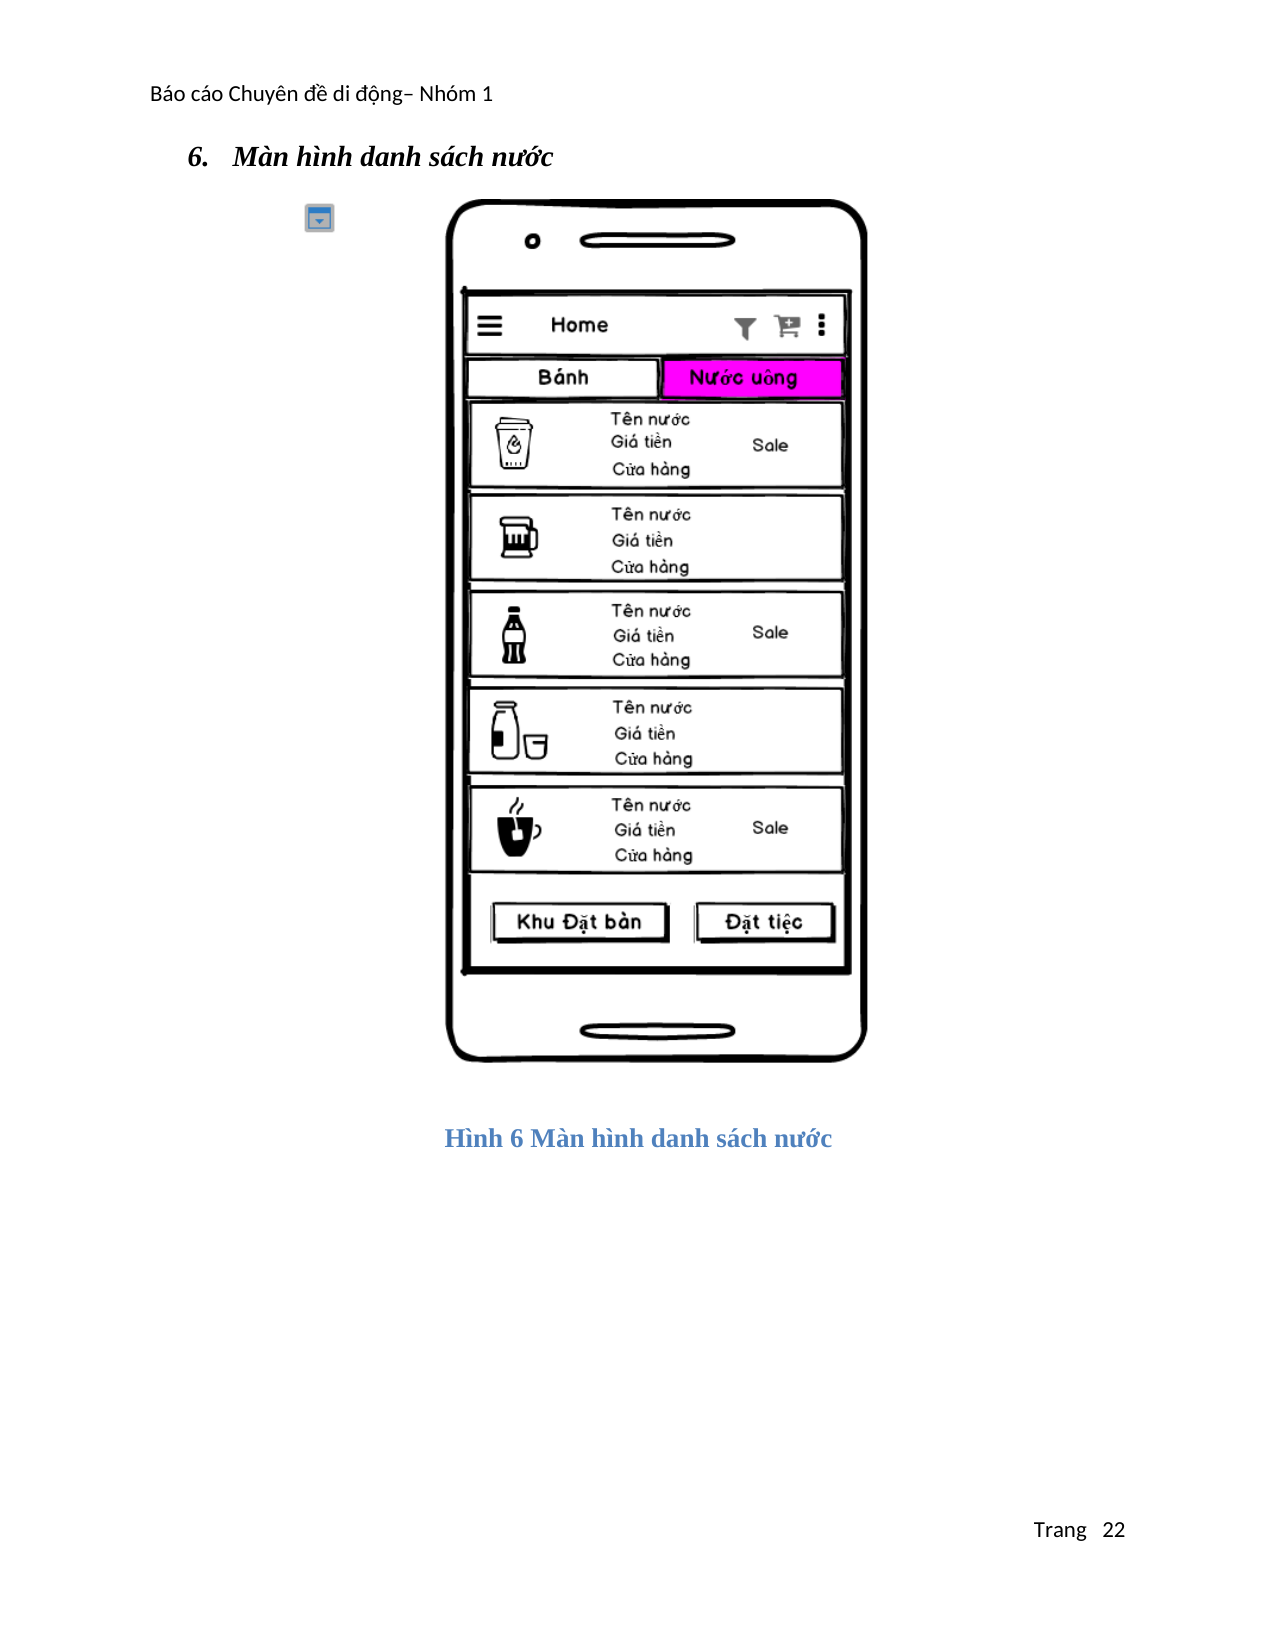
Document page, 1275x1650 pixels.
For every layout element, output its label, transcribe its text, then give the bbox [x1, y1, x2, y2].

subtitle Màn hình danh sách nước [187, 139, 1127, 173]
text Hình 6 Màn hình danh sách nước [150, 1122, 1127, 1153]
picture [300, 199, 1089, 1103]
